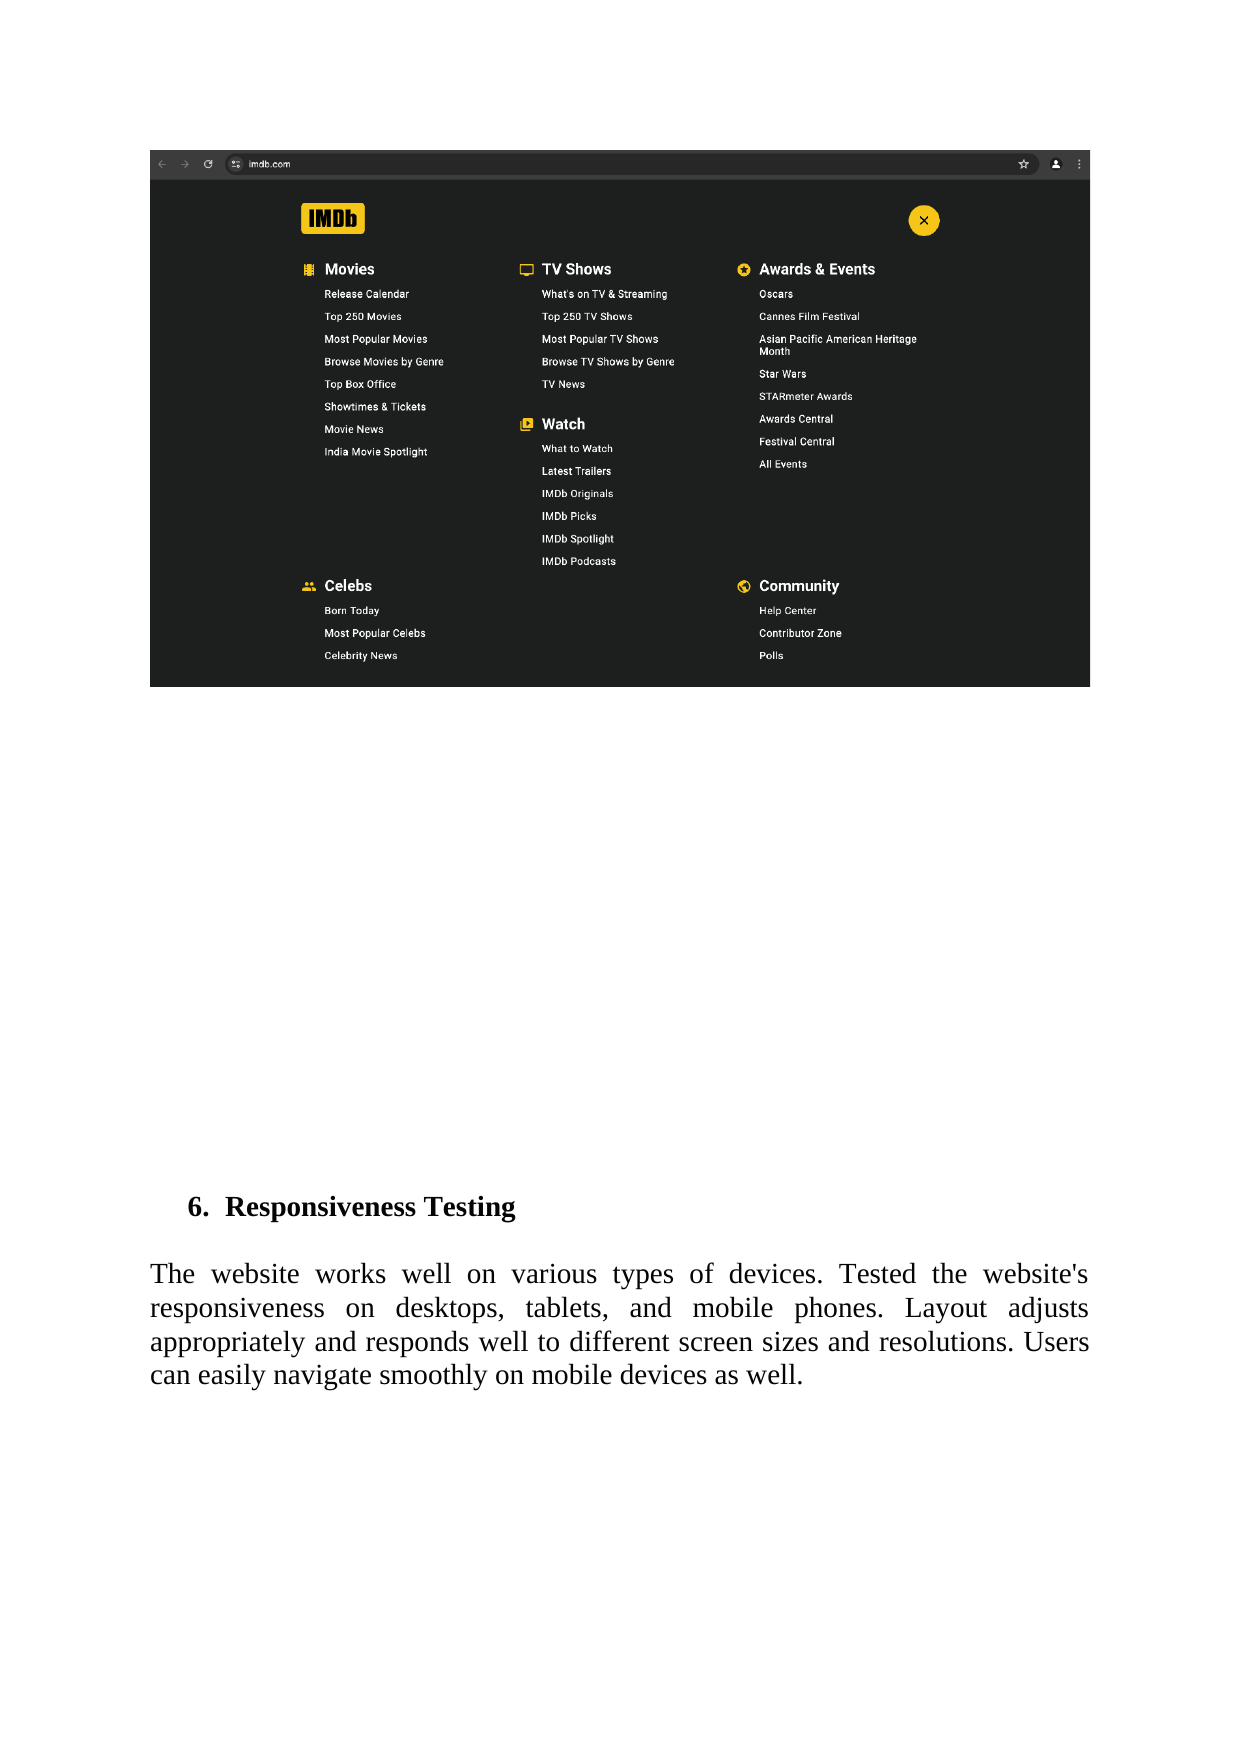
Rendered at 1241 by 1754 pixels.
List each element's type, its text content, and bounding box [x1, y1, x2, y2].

picture [150, 150, 1091, 687]
text The website works well on various types of devices. Tested the website's responsiveness on desktops, tablets, and mobile phones. Layout adjusts appropriately and responds well to different screen sizes and resolutions. Users can easily navigate smoothly on mobile devices as well. [150, 1257, 1090, 1391]
list Responsiveness Testing [187, 1189, 1090, 1223]
